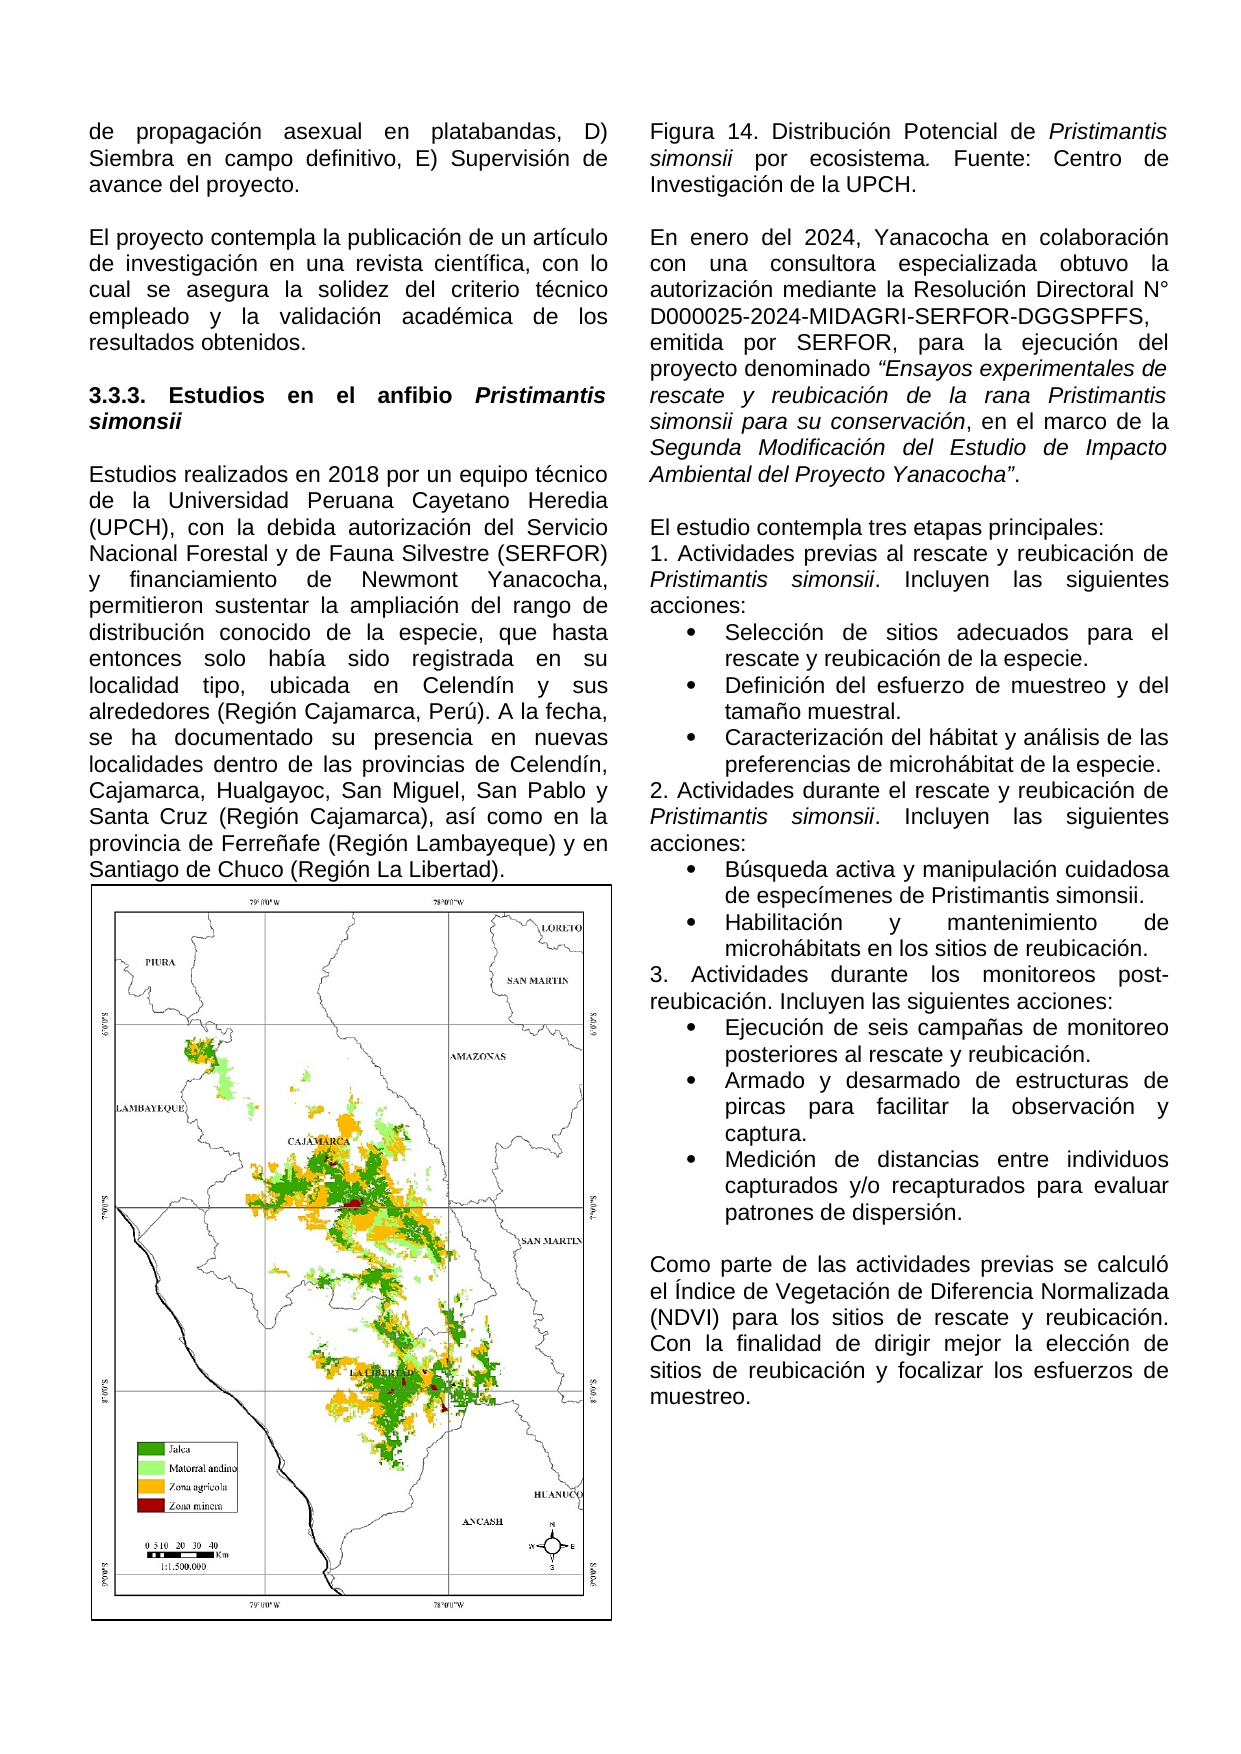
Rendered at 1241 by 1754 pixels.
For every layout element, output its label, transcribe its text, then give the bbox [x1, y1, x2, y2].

text El estudio contempla tres etapas principales: [649, 513, 1169, 540]
text 2. Actividades durante el rescate y reubicación de Pristimantis simonsii. Incluyen las siguientes acciones: [649, 777, 1169, 856]
list Armado y desarmado de estructuras de pircas para facilitar la observación y captura. [687, 1067, 1169, 1146]
text 1. Actividades previas al rescate y reubicación de Pristimantis simonsii. Incluyen las siguientes acciones: [649, 540, 1169, 619]
text 3. Actividades durante los monitoreos post-reubicación. Incluyen las siguientes acciones: [649, 961, 1169, 1014]
list Habilitación y mantenimiento de microhábitats en los sitios de reubicación. [687, 909, 1169, 961]
list Definición del esfuerzo de muestreo y del tamaño muestral. [687, 672, 1169, 724]
list Caracterización del hábitat y análisis de las preferencias de microhábitat de la especie. [687, 724, 1169, 777]
list Medición de distancias entre individuos capturados y/o recapturados para evaluar patrones de dispersión. [687, 1146, 1169, 1225]
text En enero del 2024, Yanacocha en colaboración con una consultora especializada obtuvo la autorización mediante la Resolución Directoral N° D000025-2024-MIDAGRI-SERFOR-DGGSPFFS, emitida por SERFOR, para la ejecución del proyecto denominado “Ensayos experimentales de rescate y reubicación de la rana Pristimantis simonsii para su conservación, en el marco de la Segunda Modificación del Estudio de Impacto Ambiental del Proyecto Yanacocha”. [649, 223, 1169, 487]
text 3.3.3. Estudios en el anfibio Pristimantis simonsii [89, 382, 608, 434]
text Figura 14. Distribución Potencial de Pristimantis simonsii por ecosistema. Fuente: Centro de Investigación de la UPCH. [649, 118, 1169, 197]
text Como parte de las actividades previas se calculó el Índice de Vegetación de Diferencia Normalizada (NDVI) para los sitios de rescate y reubicación. Con la finalidad de dirigir mejor la elección de sitios de reubicación y focalizar los esfuerzos de muestreo. [649, 1251, 1169, 1409]
list Selección de sitios adecuados para el rescate y reubicación de la especie. [687, 619, 1169, 672]
text Estudios realizados en 2018 por un equipo técnico de la Universidad Peruana Cayetano Heredia (UPCH), con la debida autorización del Servicio Nacional Forestal y de Fauna Silvestre (SERFOR) y financiamiento de Newmont Yanacocha, permitieron sustentar la ampliación del rango de distribución conocido de la especie, que hasta entonces solo había sido registrada en su localidad tipo, ubicada en Celendín y sus alrededores (Región Cajamarca, Perú). A la fecha, se ha documentado su presencia en nuevas localidades dentro de las provincias de Celendín, Cajamarca, Hualgayoc, San Miguel, San Pablo y Santa Cruz (Región Cajamarca), así como en la provincia de Ferreñafe (Región Lambayeque) y en Santiago de Chuco (Región La Libertad). [89, 461, 608, 882]
picture [92, 886, 611, 1619]
text El proyecto contempla la publicación de un artículo de investigación en una revista científica, con lo cual se asegura la solidez del criterio técnico empleado y la validación académica de los resultados obtenidos. [89, 223, 608, 355]
list Búsqueda activa y manipulación cuidadosa de especímenes de Pristimantis simonsii. [687, 856, 1169, 909]
list Ejecución de seis campañas de monitoreo posteriores al rescate y reubicación. [687, 1014, 1169, 1067]
